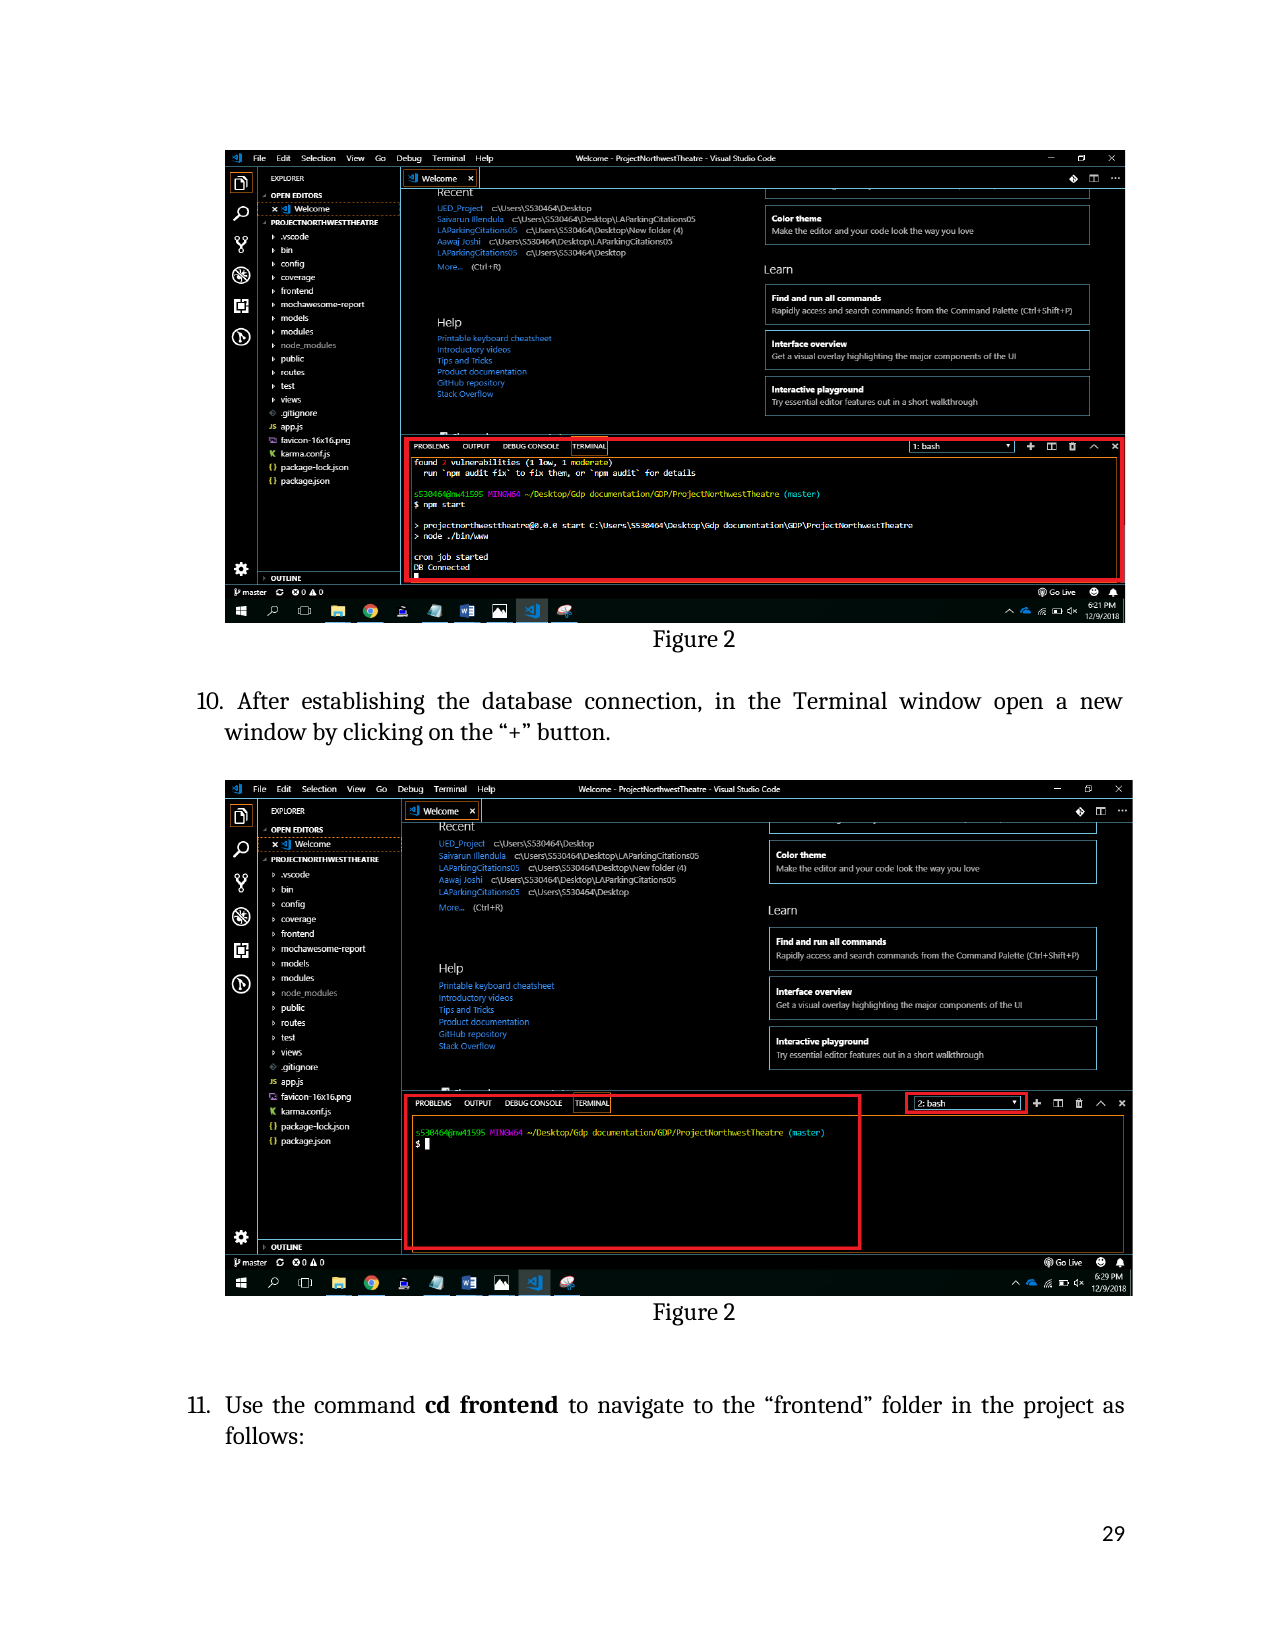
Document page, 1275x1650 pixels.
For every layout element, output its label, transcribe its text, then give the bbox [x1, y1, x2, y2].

picture [225, 780, 1133, 1296]
picture [225, 150, 1125, 623]
list After establishing the database connection, in the Terminal window open a new window by clicking on the “+” button. [197, 687, 1125, 747]
list Use the command cd frontend to navigate to the “frontend” folder in the project as follows: [187, 1391, 1125, 1451]
list Figure 2 [262, 1298, 1125, 1327]
list Figure 2 [262, 625, 1125, 653]
